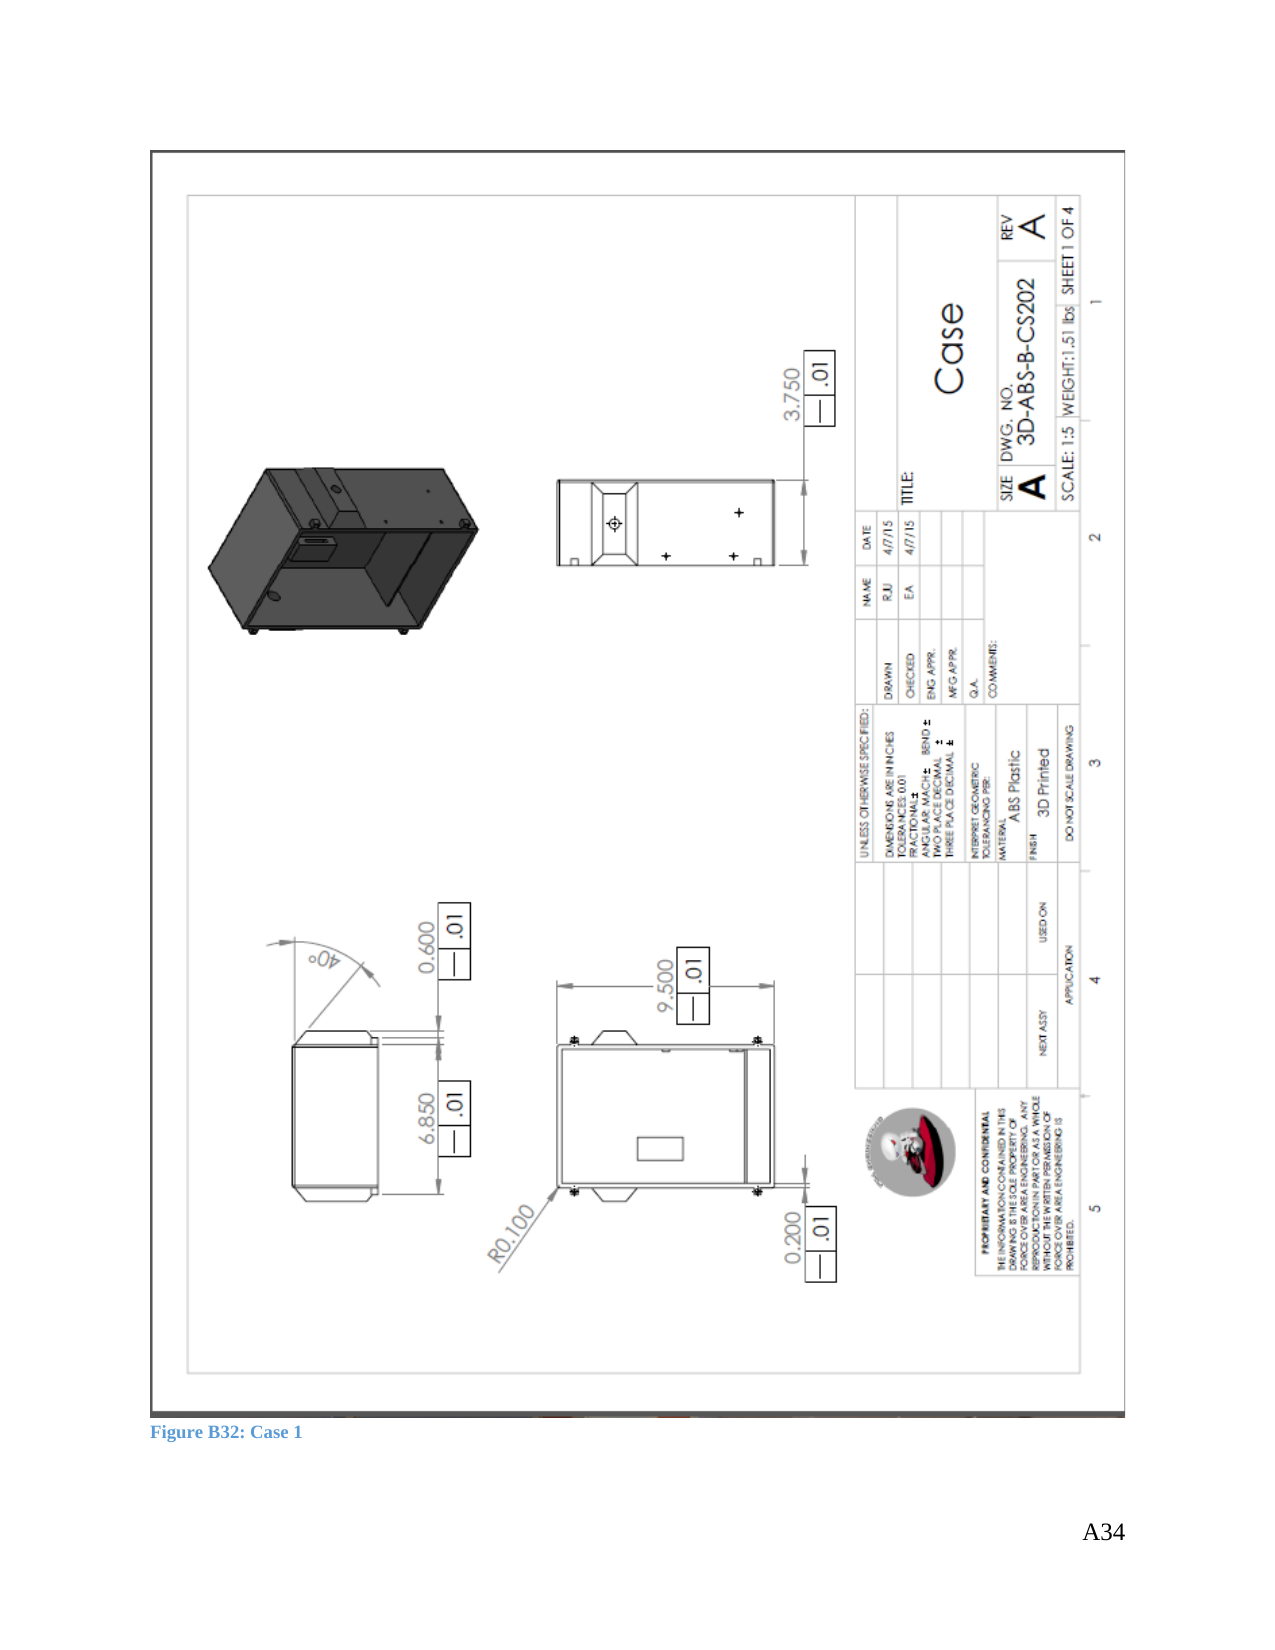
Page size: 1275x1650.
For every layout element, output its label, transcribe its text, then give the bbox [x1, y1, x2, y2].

picture [150, 150, 1125, 1418]
text Figure B32: Case 1 [150, 1421, 1125, 1443]
